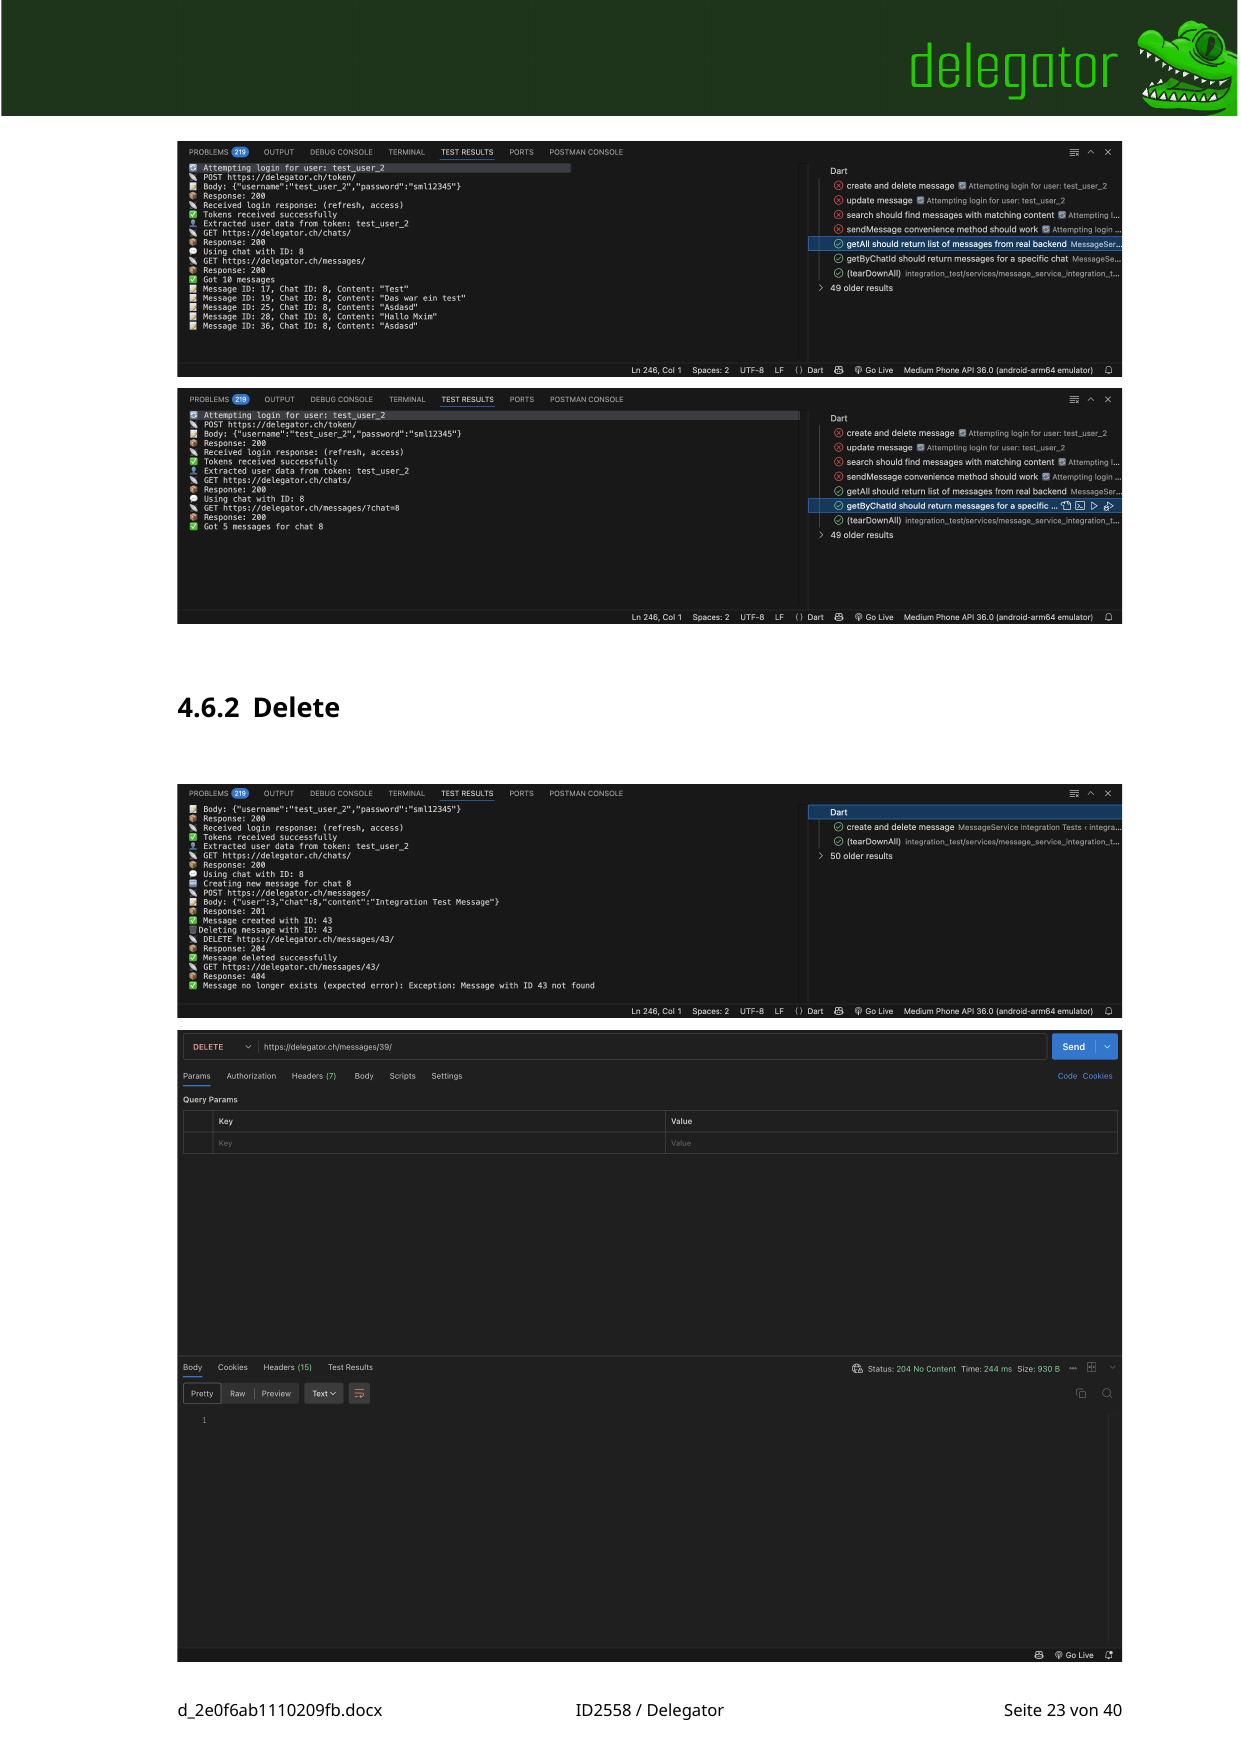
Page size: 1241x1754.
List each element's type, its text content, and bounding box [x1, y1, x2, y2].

picture [177, 1030, 1123, 1662]
subtitle Delete [177, 689, 1122, 726]
picture [177, 388, 1123, 624]
picture [0, 0, 1238, 116]
picture [177, 141, 1123, 377]
picture [177, 784, 1123, 1018]
